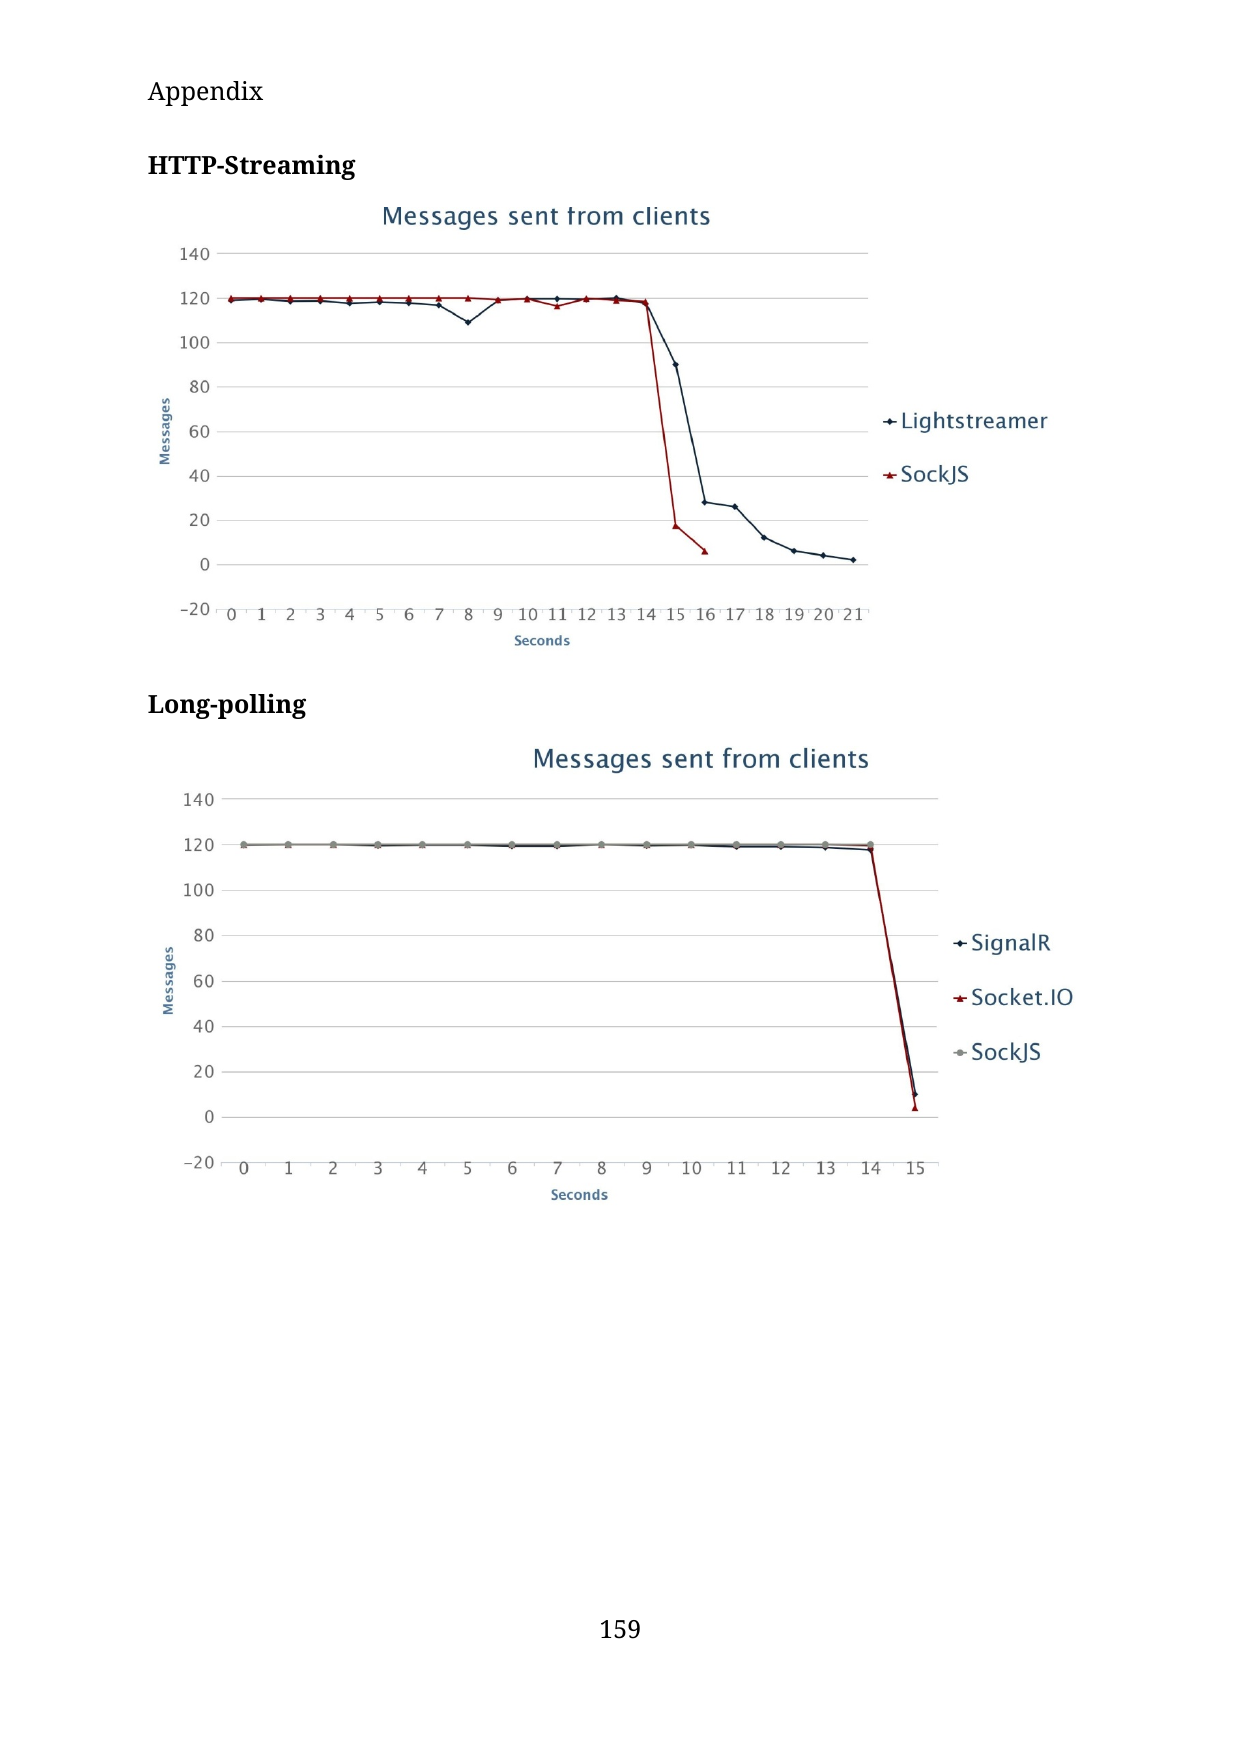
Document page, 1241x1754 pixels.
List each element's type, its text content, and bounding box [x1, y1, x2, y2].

picture [147, 746, 1093, 1213]
text HTTP-Streaming [148, 148, 1092, 182]
text Long-polling [148, 686, 1092, 720]
picture [147, 207, 1093, 661]
